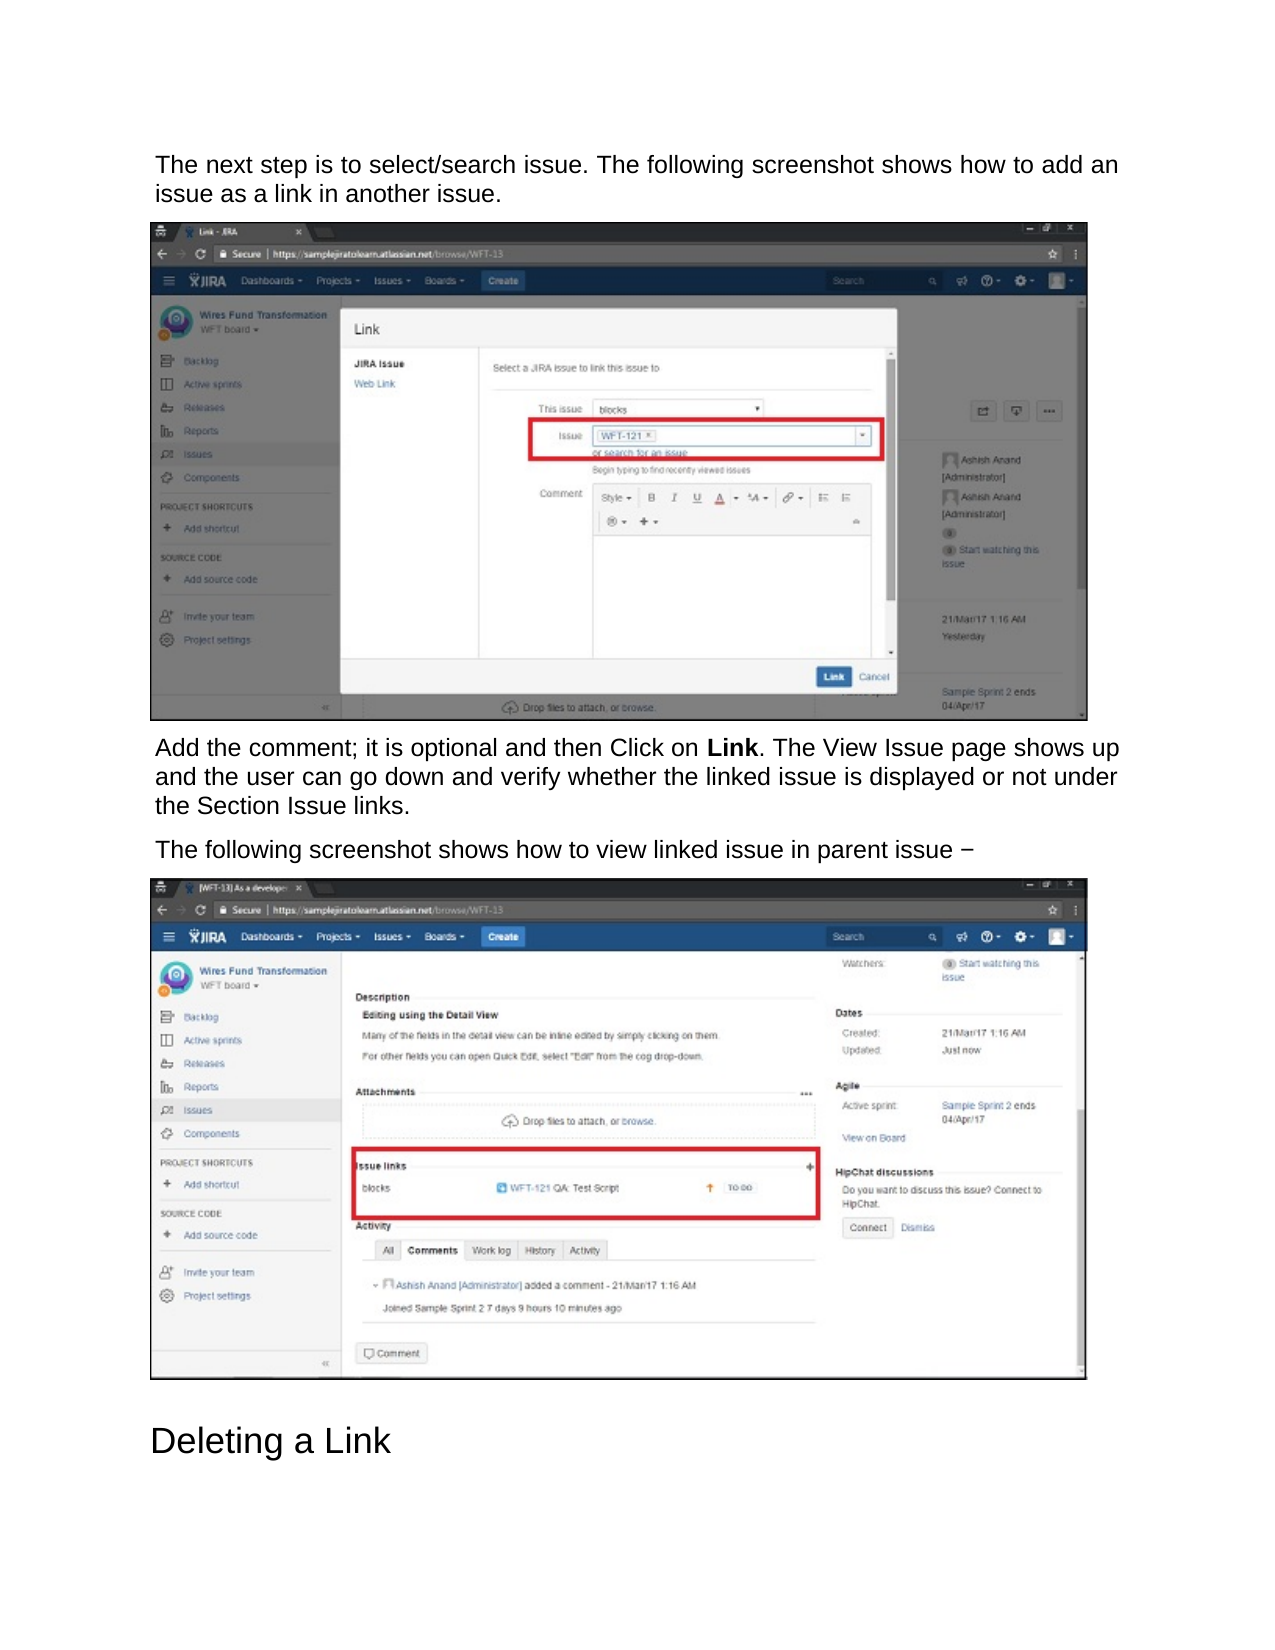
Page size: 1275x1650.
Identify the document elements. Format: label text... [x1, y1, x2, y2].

text Deleting a Link [150, 1411, 1125, 1461]
text Add the comment; it is optional and then Click on Link. The View Issue page shows up and the user can go down and verify whether the linked issue is displayed or not under the Section Issue links. [155, 733, 1120, 820]
text The next step is to select/search issue. The following screenshot shows how to add an issue as a link in another issue. [155, 150, 1120, 207]
picture [150, 222, 1088, 721]
text The following screenshot shows how to view linked issue in parent issue − [155, 835, 1120, 863]
picture [150, 878, 1088, 1380]
